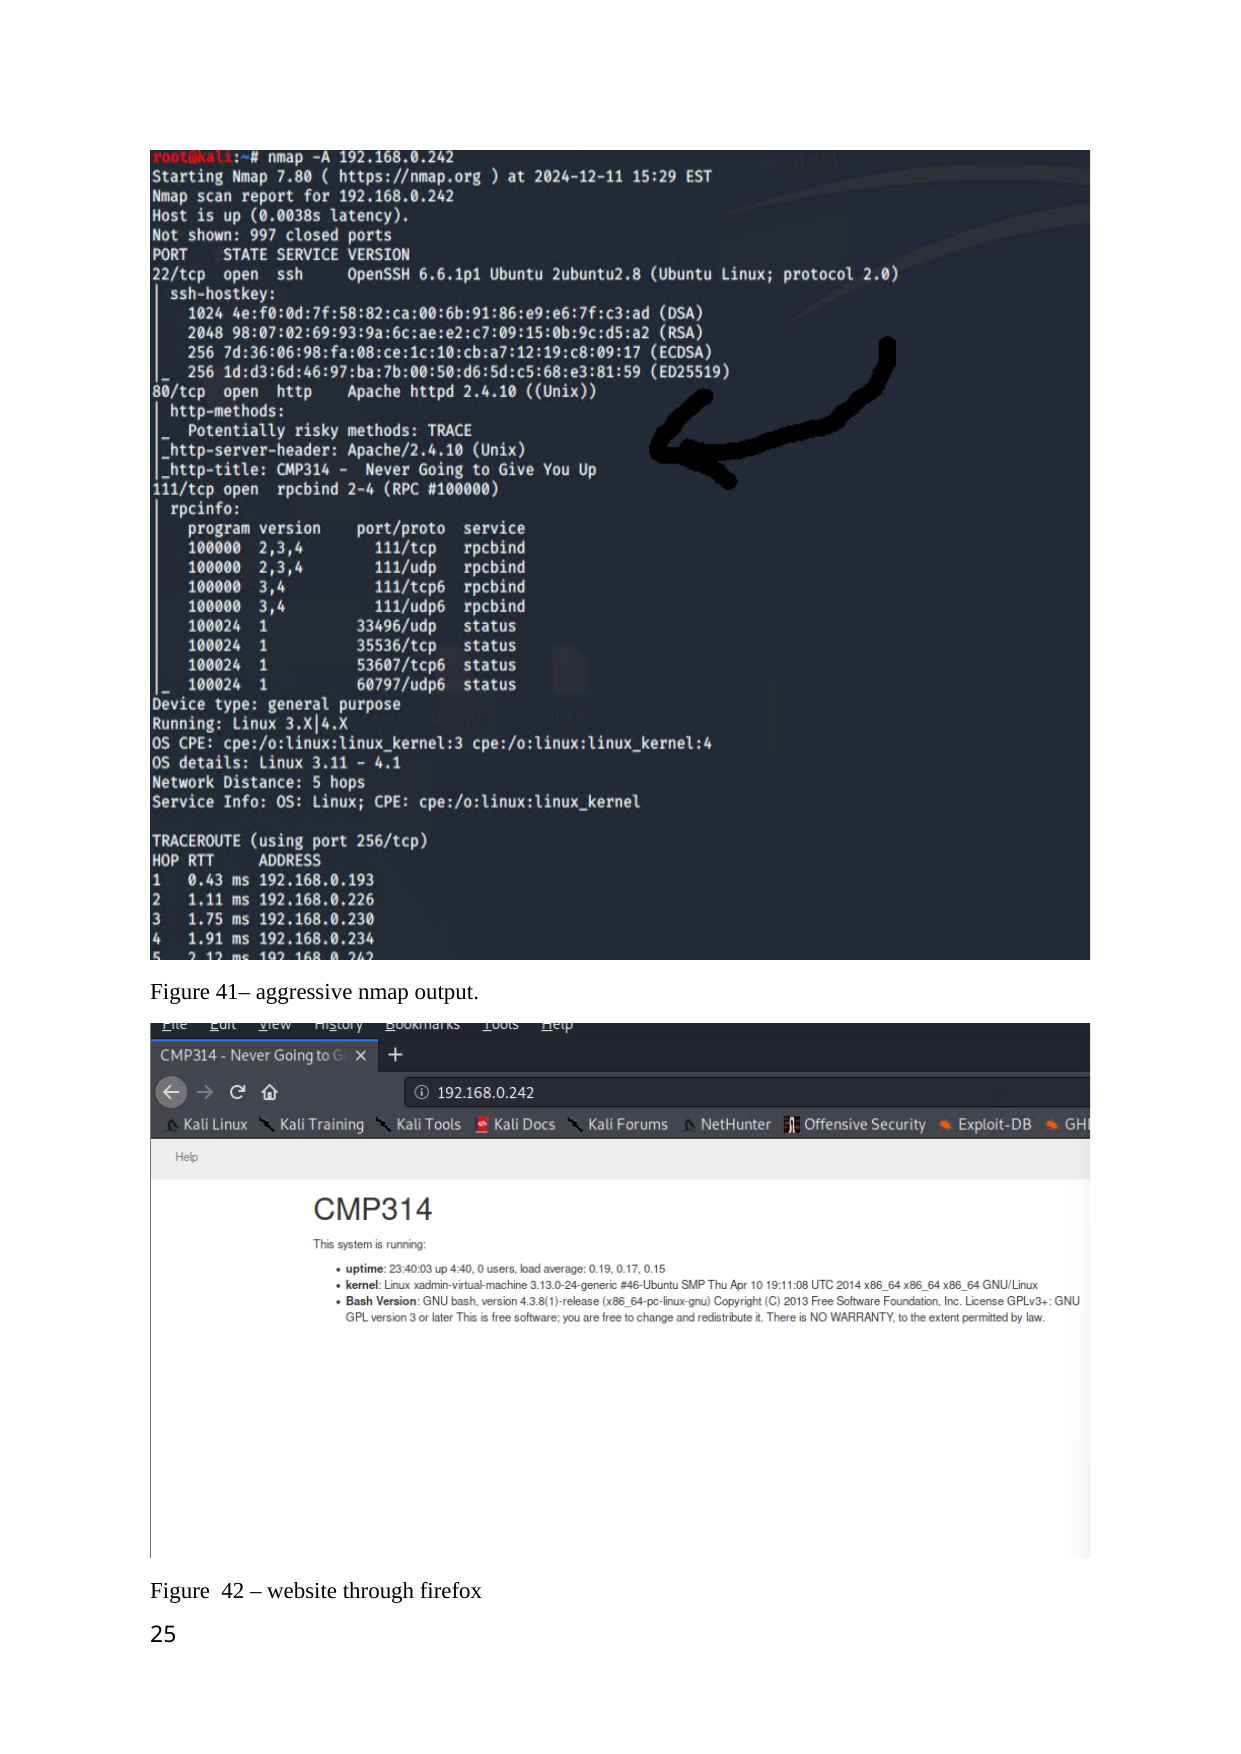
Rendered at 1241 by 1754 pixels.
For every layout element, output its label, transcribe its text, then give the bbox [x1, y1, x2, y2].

text Figure 41– aggressive nmap output. [150, 978, 1090, 1005]
text Figure 42 – website through firefox [150, 1577, 1090, 1603]
picture [150, 150, 1091, 960]
picture [150, 1023, 1091, 1558]
